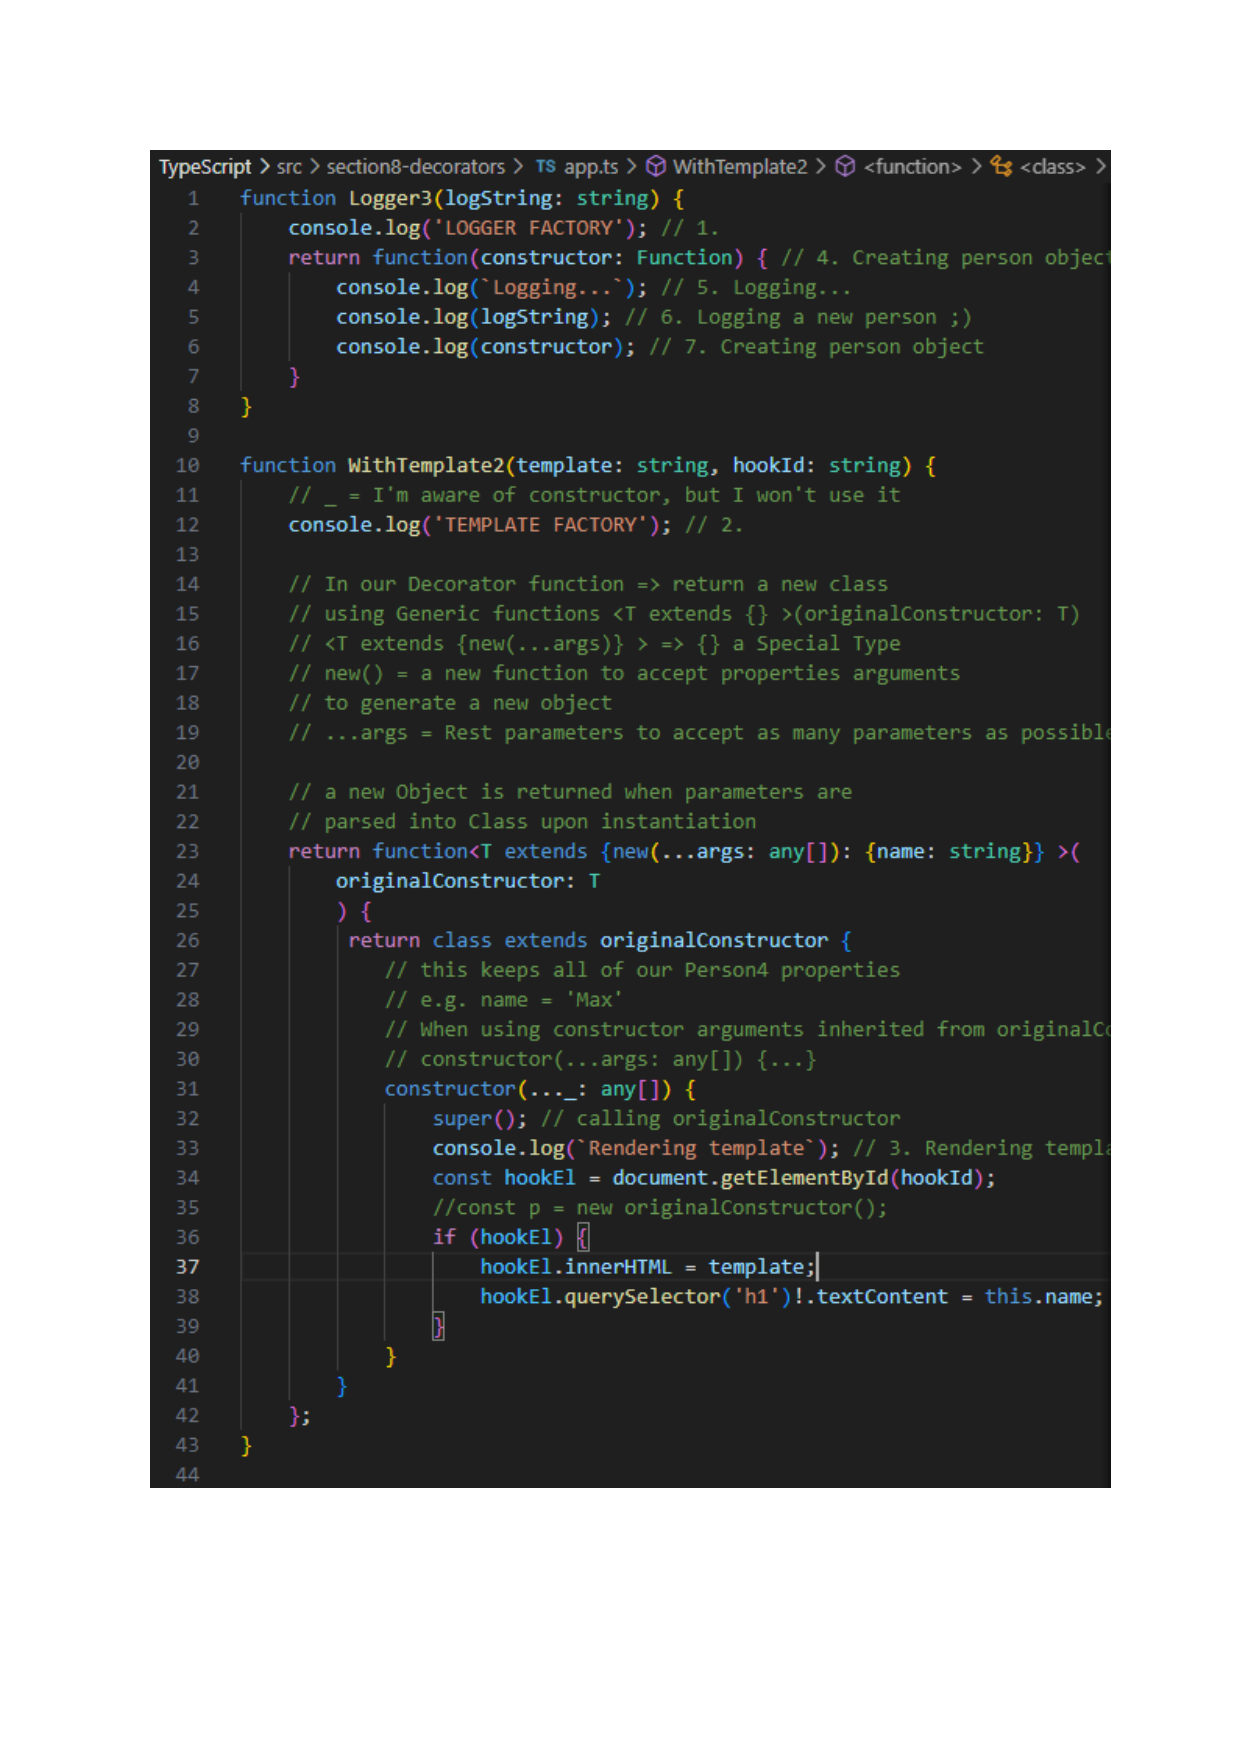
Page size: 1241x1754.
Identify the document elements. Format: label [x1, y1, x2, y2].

picture [150, 150, 1111, 1488]
